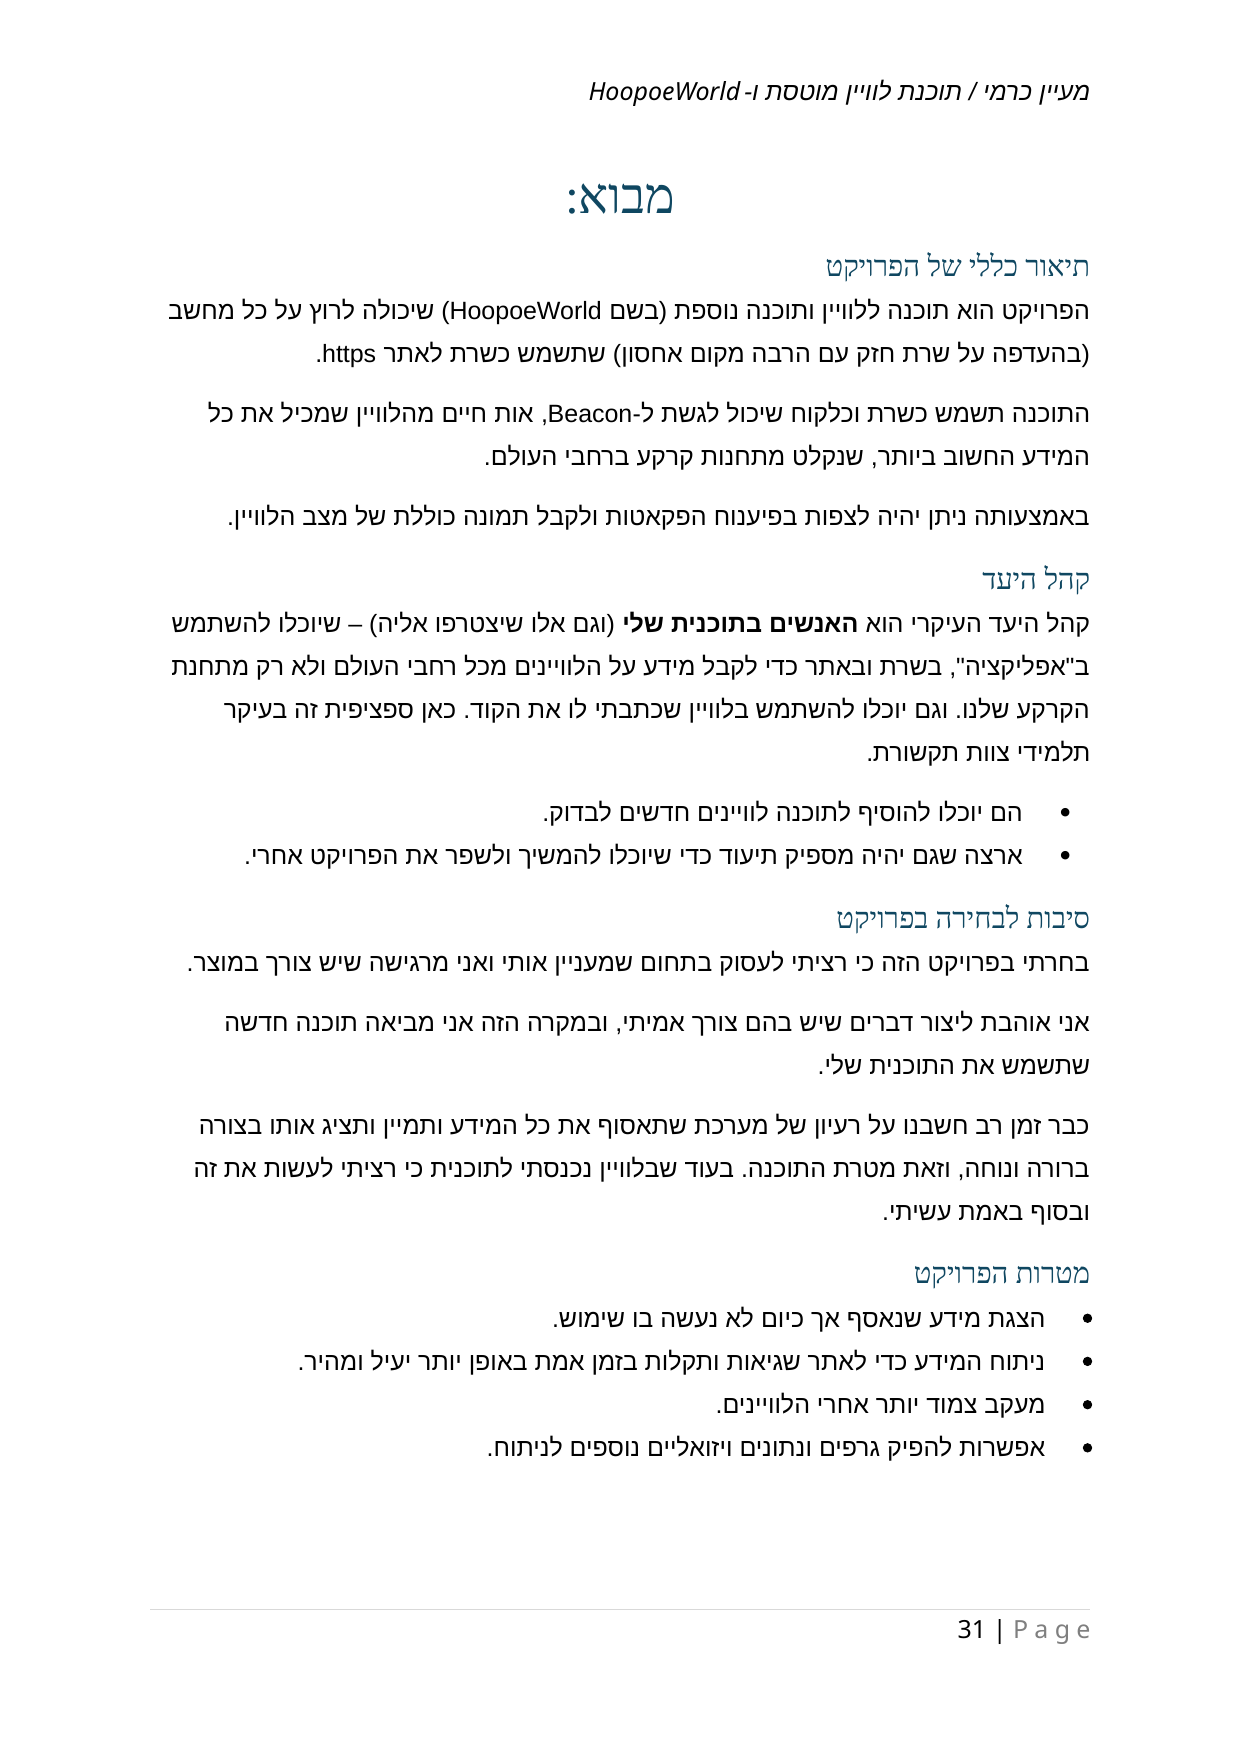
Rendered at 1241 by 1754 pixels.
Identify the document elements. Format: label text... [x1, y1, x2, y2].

list אפשרות להפיק גרפים ונתונים ויזואליים נוספים לניתוח. [150, 1433, 1083, 1462]
text קהל היעד העיקרי הוא האנשים בתוכנית שלי (וגם אלו שיצטרפו אליה) – שיוכלו להשתמש ב"אפליקציה", בשרת ובאתר כדי לקבל מידע על הלוויינים מכל רחבי העולם ולא רק מתחנת הקרקע שלנו. וגם יוכלו להשתמש בלוויין שכתבתי לו את הקוד. כאן ספציפית זה בעיקר תלמידי צוות תקשורת. [150, 609, 1090, 767]
text אני אוהבת ליצור דברים שיש בהם צורך אמיתי, ובמקרה הזה אני מביאה תוכנה חדשה שתשמש את התוכנית שלי. [150, 1008, 1090, 1079]
text התוכנה תשמש כשרת וכלקוח שיכול לגשת ל-Beacon, אות חיים מהלוויין שמכיל את כל המידע החשוב ביותר, שנקלט מתחנות קרקע ברחבי העולם. [150, 399, 1090, 471]
subtitle תיאור כללי של הפרויקט [150, 249, 1090, 283]
text הפרויקט הוא תוכנה ללוויין ותוכנה נוספת (בשם HoopoeWorld) שיכולה לרוץ על כל מחשב (בהעדפה על שרת חזק עם הרבה מקום אחסון) שתשמש כשרת לאתר https. [150, 296, 1090, 368]
text כבר זמן רב חשבנו על רעיון של מערכת שתאסוף את כל המידע ותמיין ותציג אותו בצורה ברורה ונוחה, וזאת מטרת התוכנה. בעוד שבלוויין נכנסתי לתוכנית כי רציתי לעשות את זה ובסוף באמת עשיתי. [150, 1111, 1090, 1226]
list הצגת מידע שנאסף אך כיום לא נעשה בו שימוש. [150, 1303, 1083, 1332]
subtitle מבוא: [150, 167, 1090, 224]
list מעקב צמוד יותר אחרי הלוויינים. [150, 1390, 1083, 1419]
list הם יוכלו להוסיף לתוכנה לוויינים חדשים לבדוק. [150, 798, 1061, 827]
subtitle מטרות הפרויקט [150, 1257, 1090, 1290]
subtitle קהל היעד [150, 562, 1090, 595]
text בחרתי בפרויקט הזה כי רציתי לעסוק בתחום שמעניין אותי ואני מרגישה שיש צורך במוצר. [150, 948, 1090, 977]
list ארצה שגם יהיה מספיק תיעוד כדי שיוכלו להמשיך ולשפר את הפרויקט אחרי. [150, 841, 1061, 870]
text באמצעותה ניתן יהיה לצפות בפיענוח הפקאטות ולקבל תמונה כוללת של מצב הלוויין. [150, 502, 1090, 531]
subtitle סיבות לבחירה בפרויקט [150, 901, 1090, 934]
list ניתוח המידע כדי לאתר שגיאות ותקלות בזמן אמת באופן יותר יעיל ומהיר. [150, 1347, 1083, 1376]
